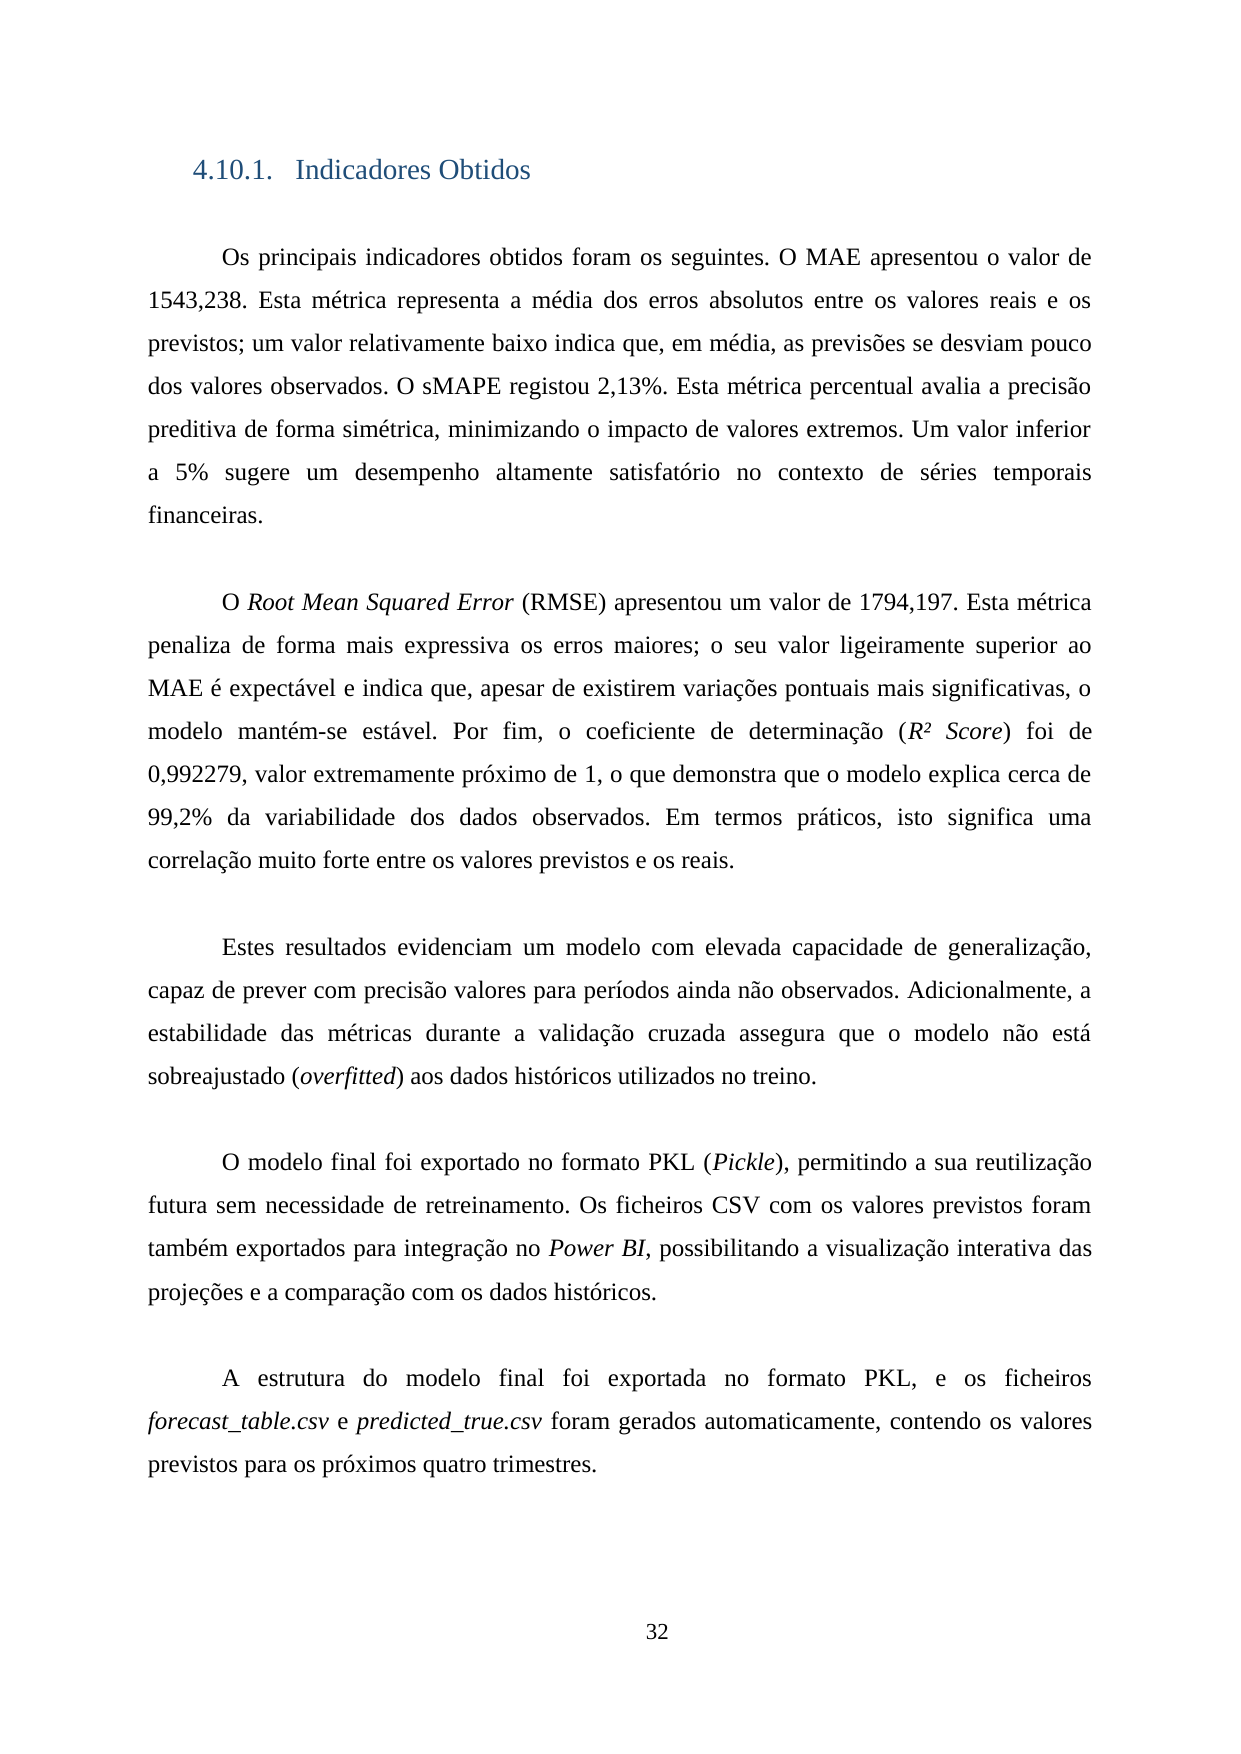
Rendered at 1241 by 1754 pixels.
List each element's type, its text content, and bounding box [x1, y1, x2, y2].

text Estes resultados evidenciam um modelo com elevada capacidade de generalização, capaz de prever com precisão valores para períodos ainda não observados. Adicionalmente, a estabilidade das métricas durante a validação cruzada assegura que o modelo não está sobreajustado (overfitted) aos dados históricos utilizados no treino. [148, 932, 1092, 1090]
text A estrutura do modelo final foi exportada no formato PKL, e os ficheiros forecast_table.csv e predicted_true.csv foram gerados automaticamente, contendo os valores previstos para os próximos quatro trimestres. [148, 1363, 1092, 1478]
text O modelo final foi exportado no formato PKL (Pickle), permitindo a sua reutilização futura sem necessidade de retreinamento. Os ficheiros CSV com os valores previstos foram também exportados para integração no Power BI, possibilitando a visualização interativa das projeções e a comparação com os dados históricos. [148, 1147, 1092, 1305]
text Os principais indicadores obtidos foram os seguintes. O MAE apresentou o valor de 1543,238. Esta métrica representa a média dos erros absolutos entre os valores reais e os previstos; um valor relativamente baixo indica que, em média, as previsões se desviam pouco dos valores observados. O sMAPE registou 2,13%. Esta métrica percentual avalia a precisão preditiva de forma simétrica, minimizando o impacto de valores extremos. Um valor inferior a 5% sugere um desempenho altamente satisfatório no contexto de séries temporais financeiras. [148, 242, 1092, 529]
subtitle Indicadores Obtidos [193, 152, 1092, 185]
text O Root Mean Squared Error (RMSE) apresentou um valor de 1794,197. Esta métrica penaliza de forma mais expressiva os erros maiores; o seu valor ligeiramente superior ao MAE é expectável e indica que, apesar de existirem variações pontuais mais significativas, o modelo mantém-se estável. Por fim, o coeficiente de determinação (R² Score) foi de 0,992279, valor extremamente próximo de 1, o que demonstra que o modelo explica cerca de 99,2% da variabilidade dos dados observados. Em termos práticos, isto significa uma correlação muito forte entre os valores previstos e os reais. [148, 587, 1092, 874]
